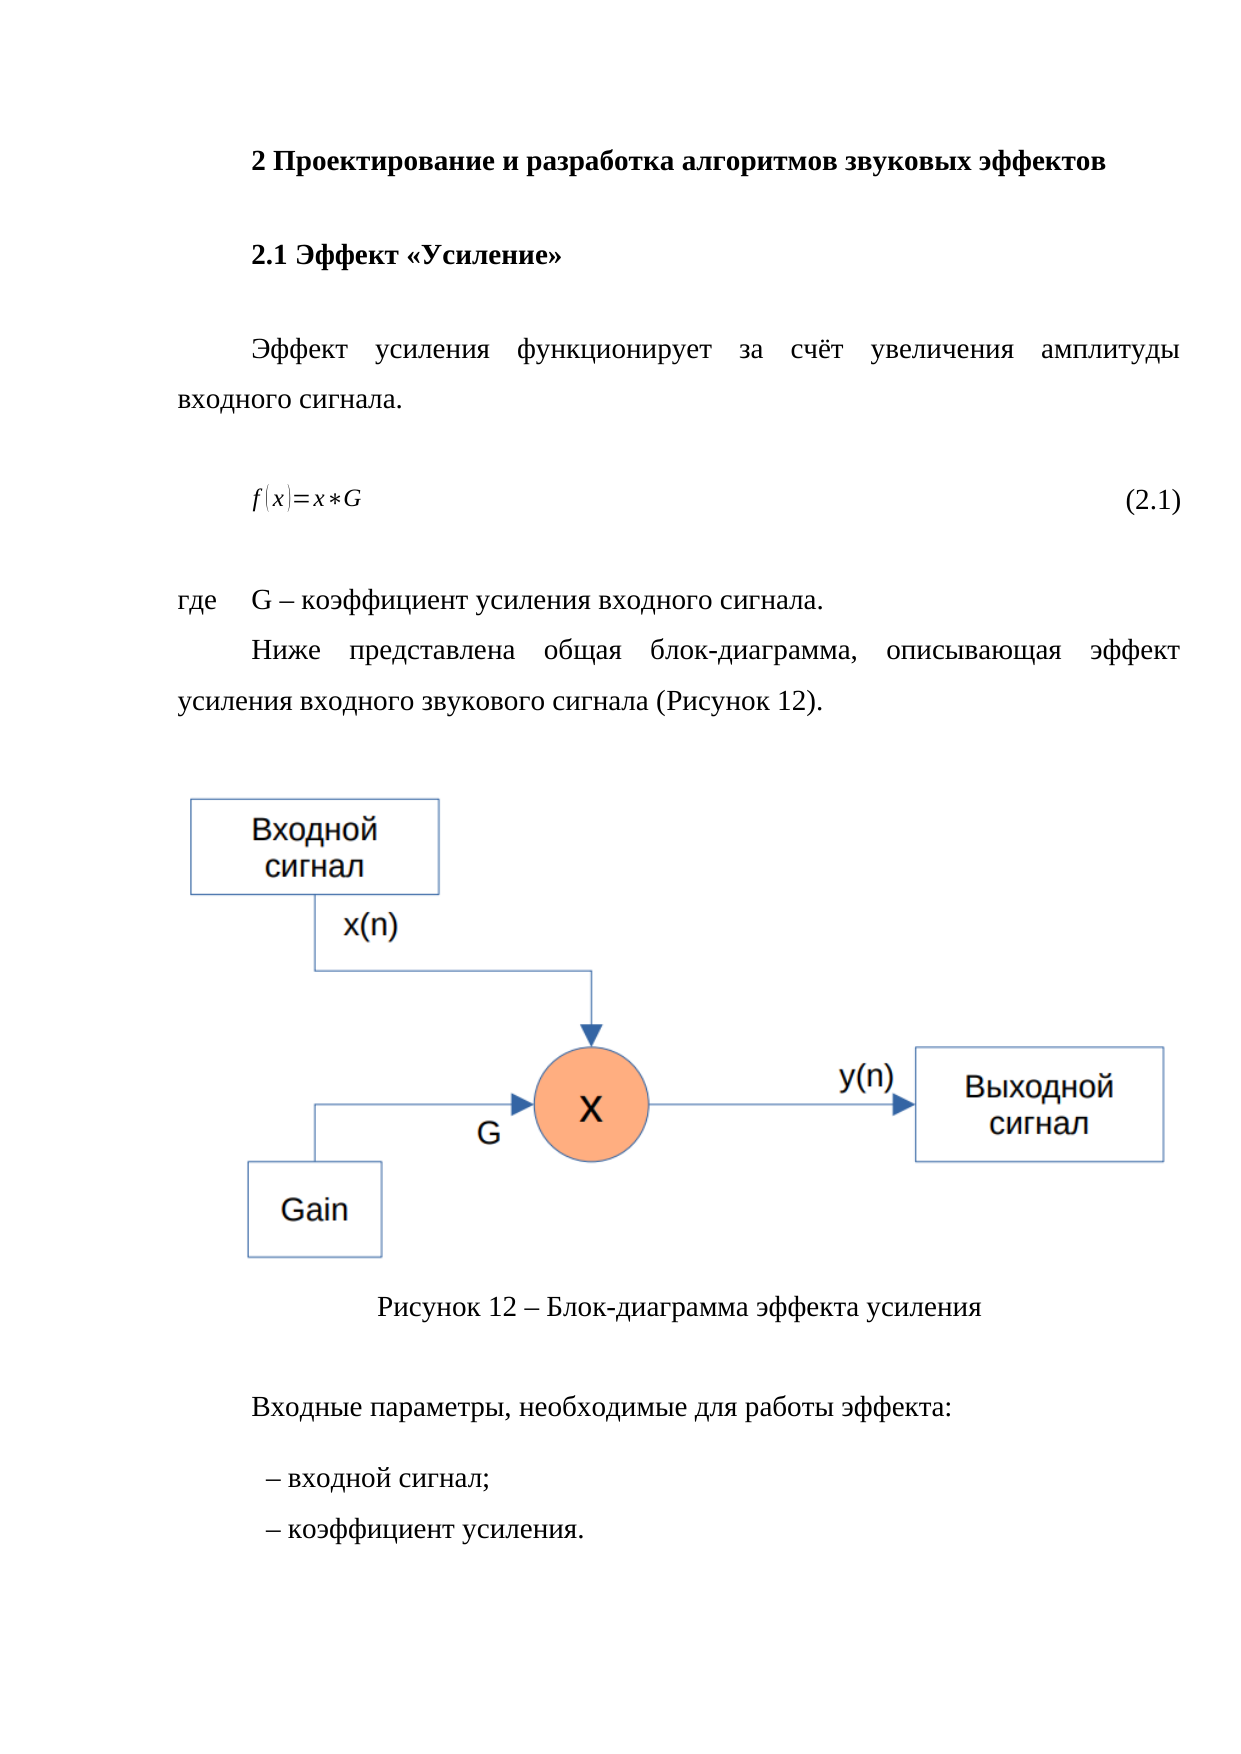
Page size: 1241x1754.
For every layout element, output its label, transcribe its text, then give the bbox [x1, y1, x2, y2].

text коэффициент усиления. [192, 1511, 1181, 1544]
text Рисунок – Блок-диаграмма эффекта усиления [177, 1289, 1181, 1323]
text Ниже представлена общая блок-диаграмма, описывающая эффект усиления входного звукового сигнала (Рисунок 12). [177, 632, 1181, 716]
text Входные параметры, необходимые для работы эффекта: [177, 1389, 1181, 1423]
picture [177, 783, 1182, 1273]
subtitle Проектирование и разработка алгоритмов звуковых эффектов [177, 143, 1181, 177]
subtitle Эффект «Усиление» [177, 237, 1181, 271]
text входной сигнал; [192, 1461, 1181, 1494]
text Эффект усиления функционирует за счёт увеличения амплитуды входного сигнала. [177, 331, 1181, 415]
text где G – коэффициент усиления входного сигнала. [177, 582, 1181, 616]
text (2.1) [177, 482, 1181, 515]
